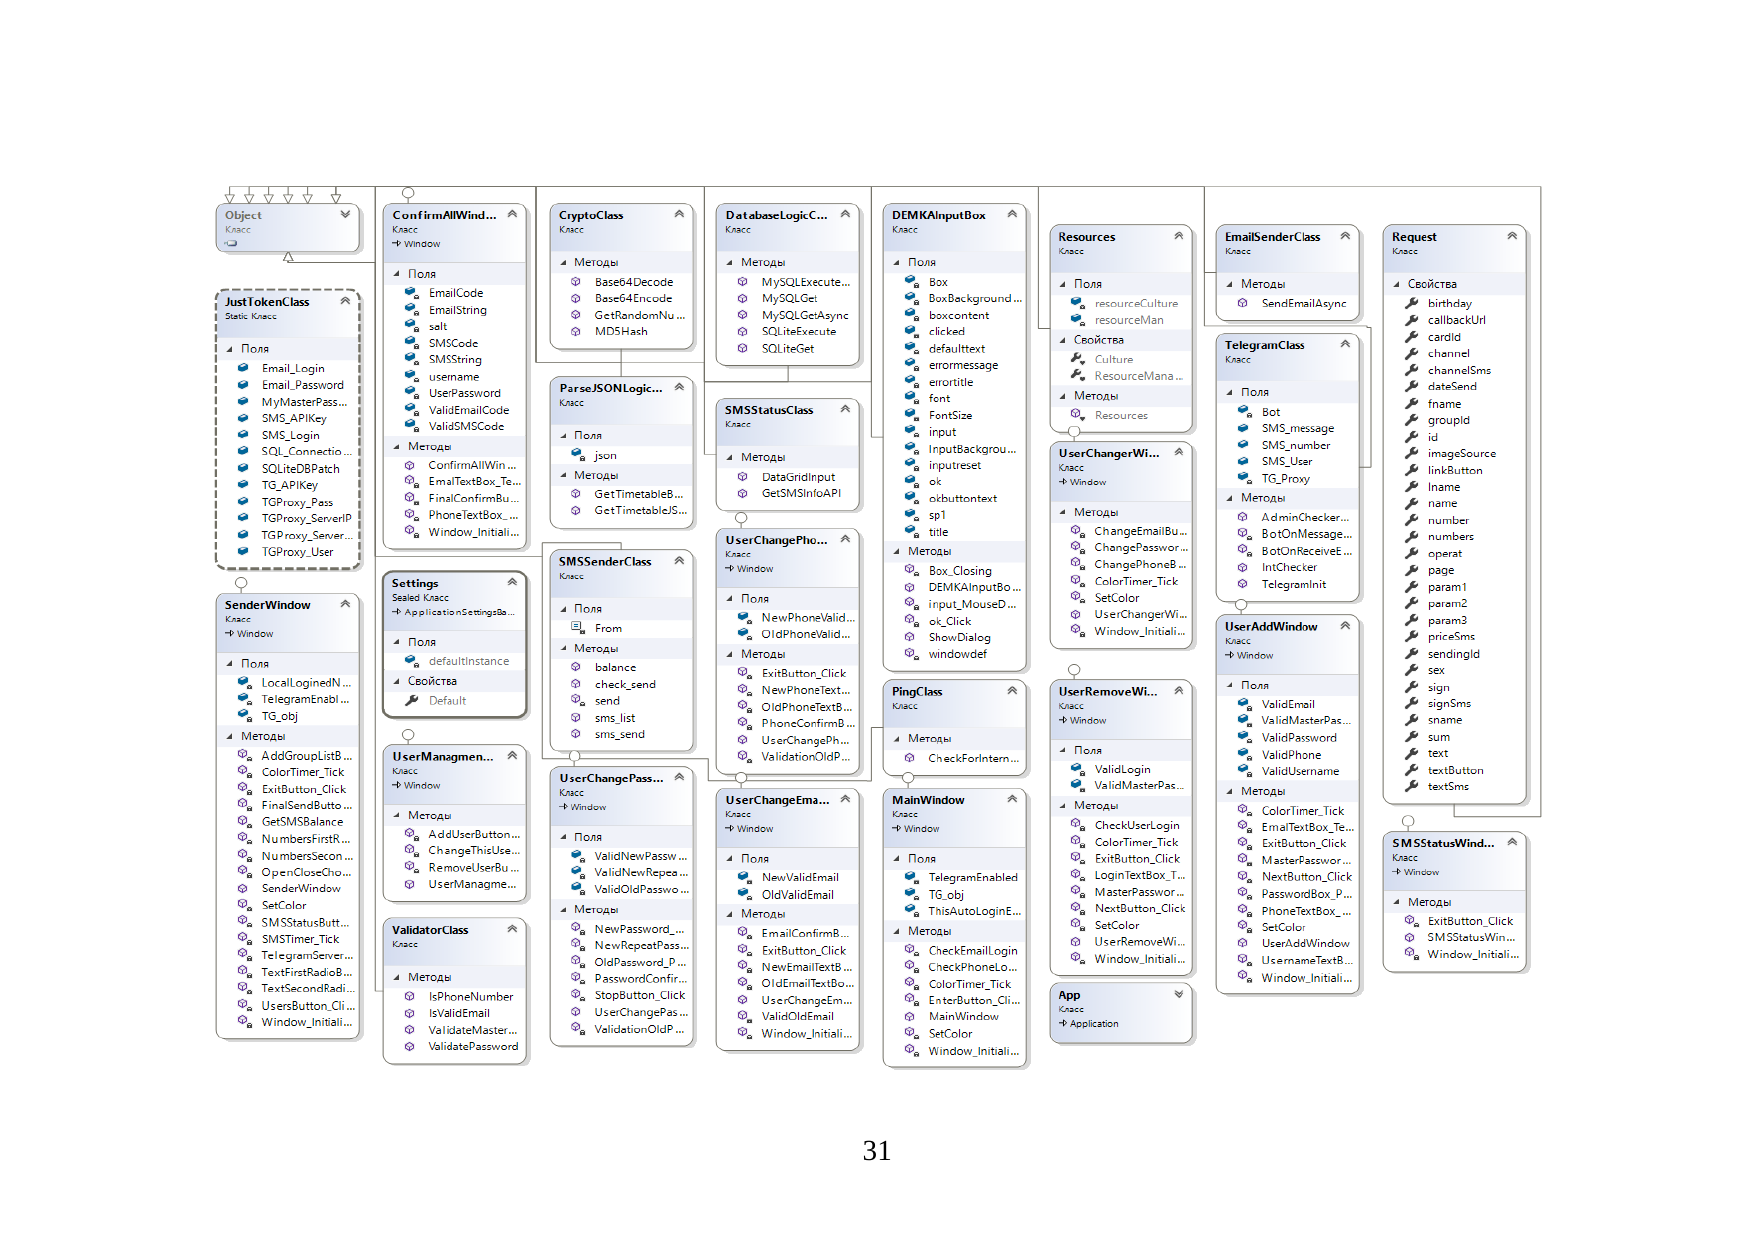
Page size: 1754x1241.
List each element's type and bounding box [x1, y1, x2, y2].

picture [206, 177, 1548, 1075]
